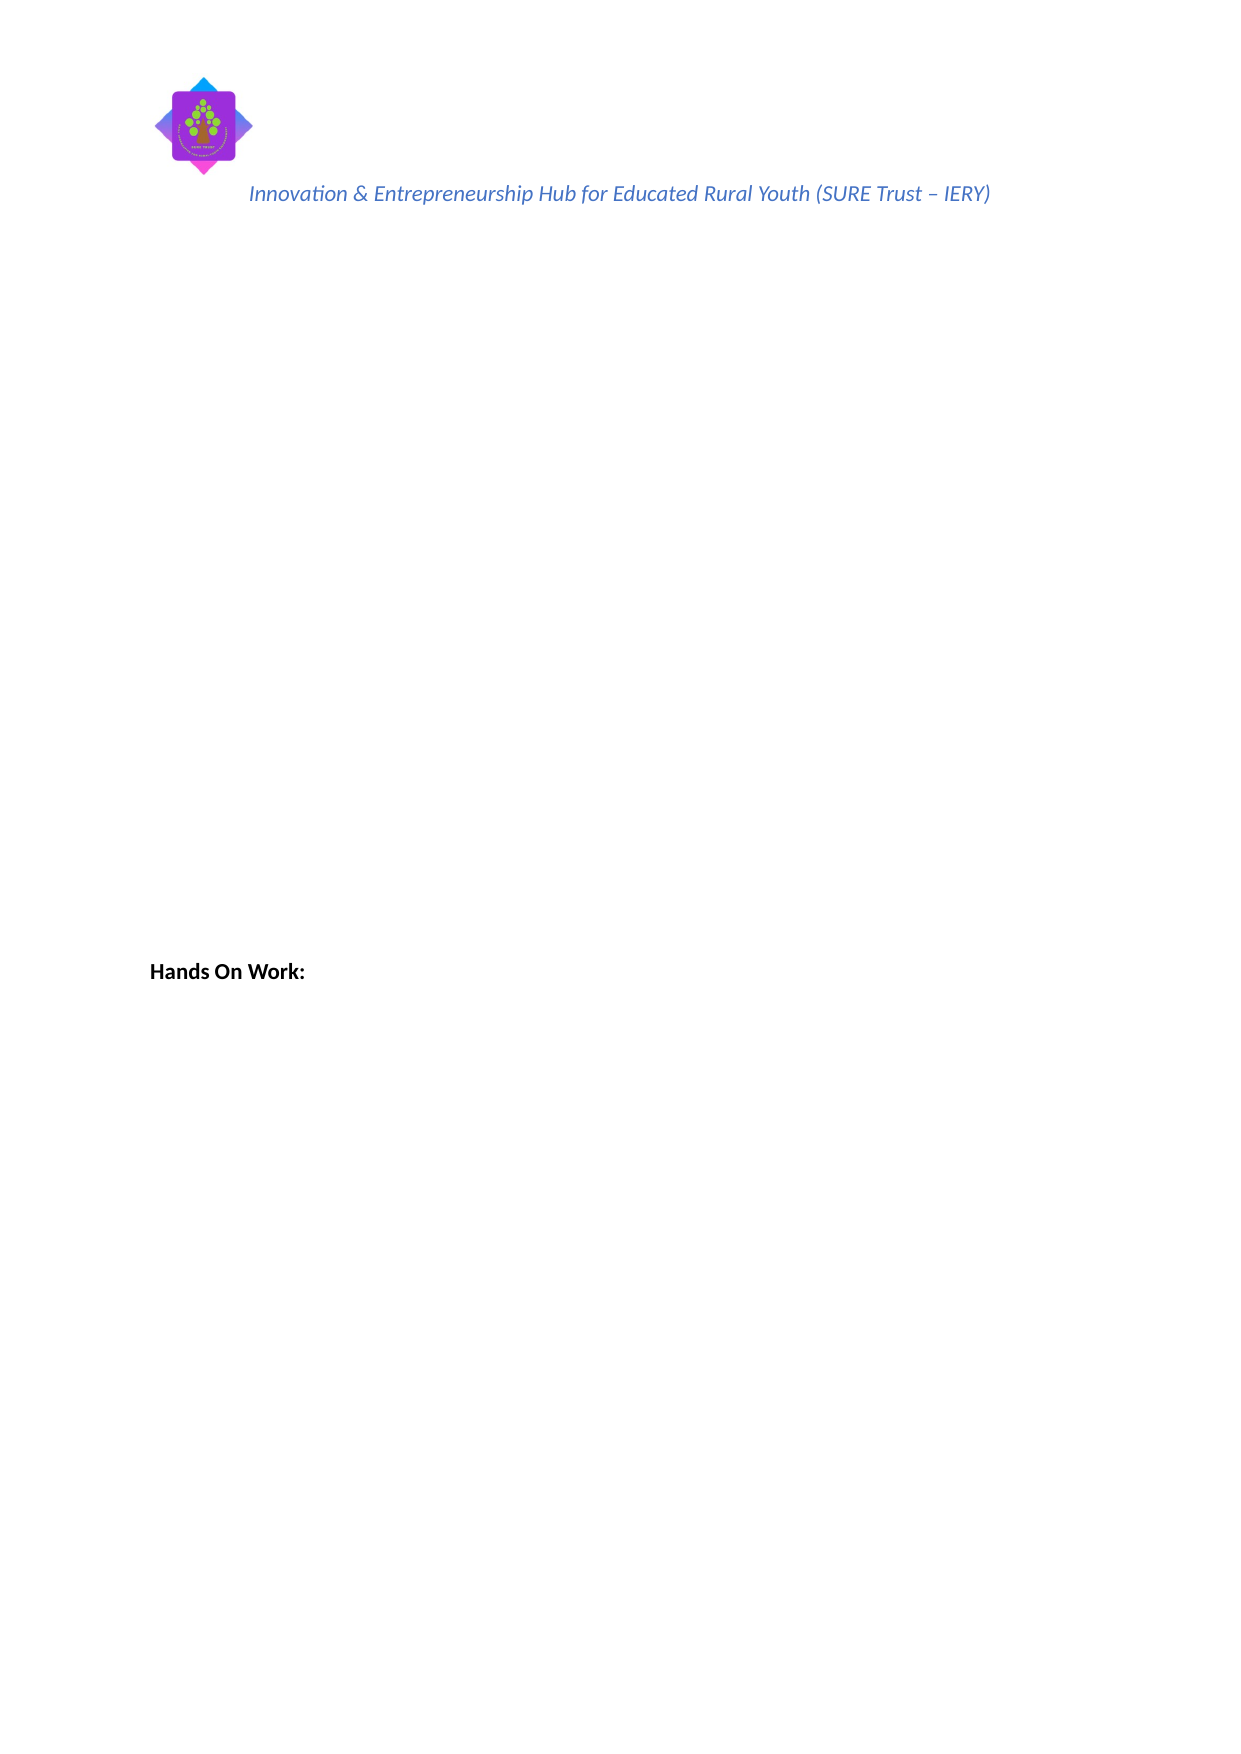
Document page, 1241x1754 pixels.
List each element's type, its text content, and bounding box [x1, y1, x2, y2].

text Hands On Work: [150, 957, 1090, 985]
picture [150, 73, 255, 179]
